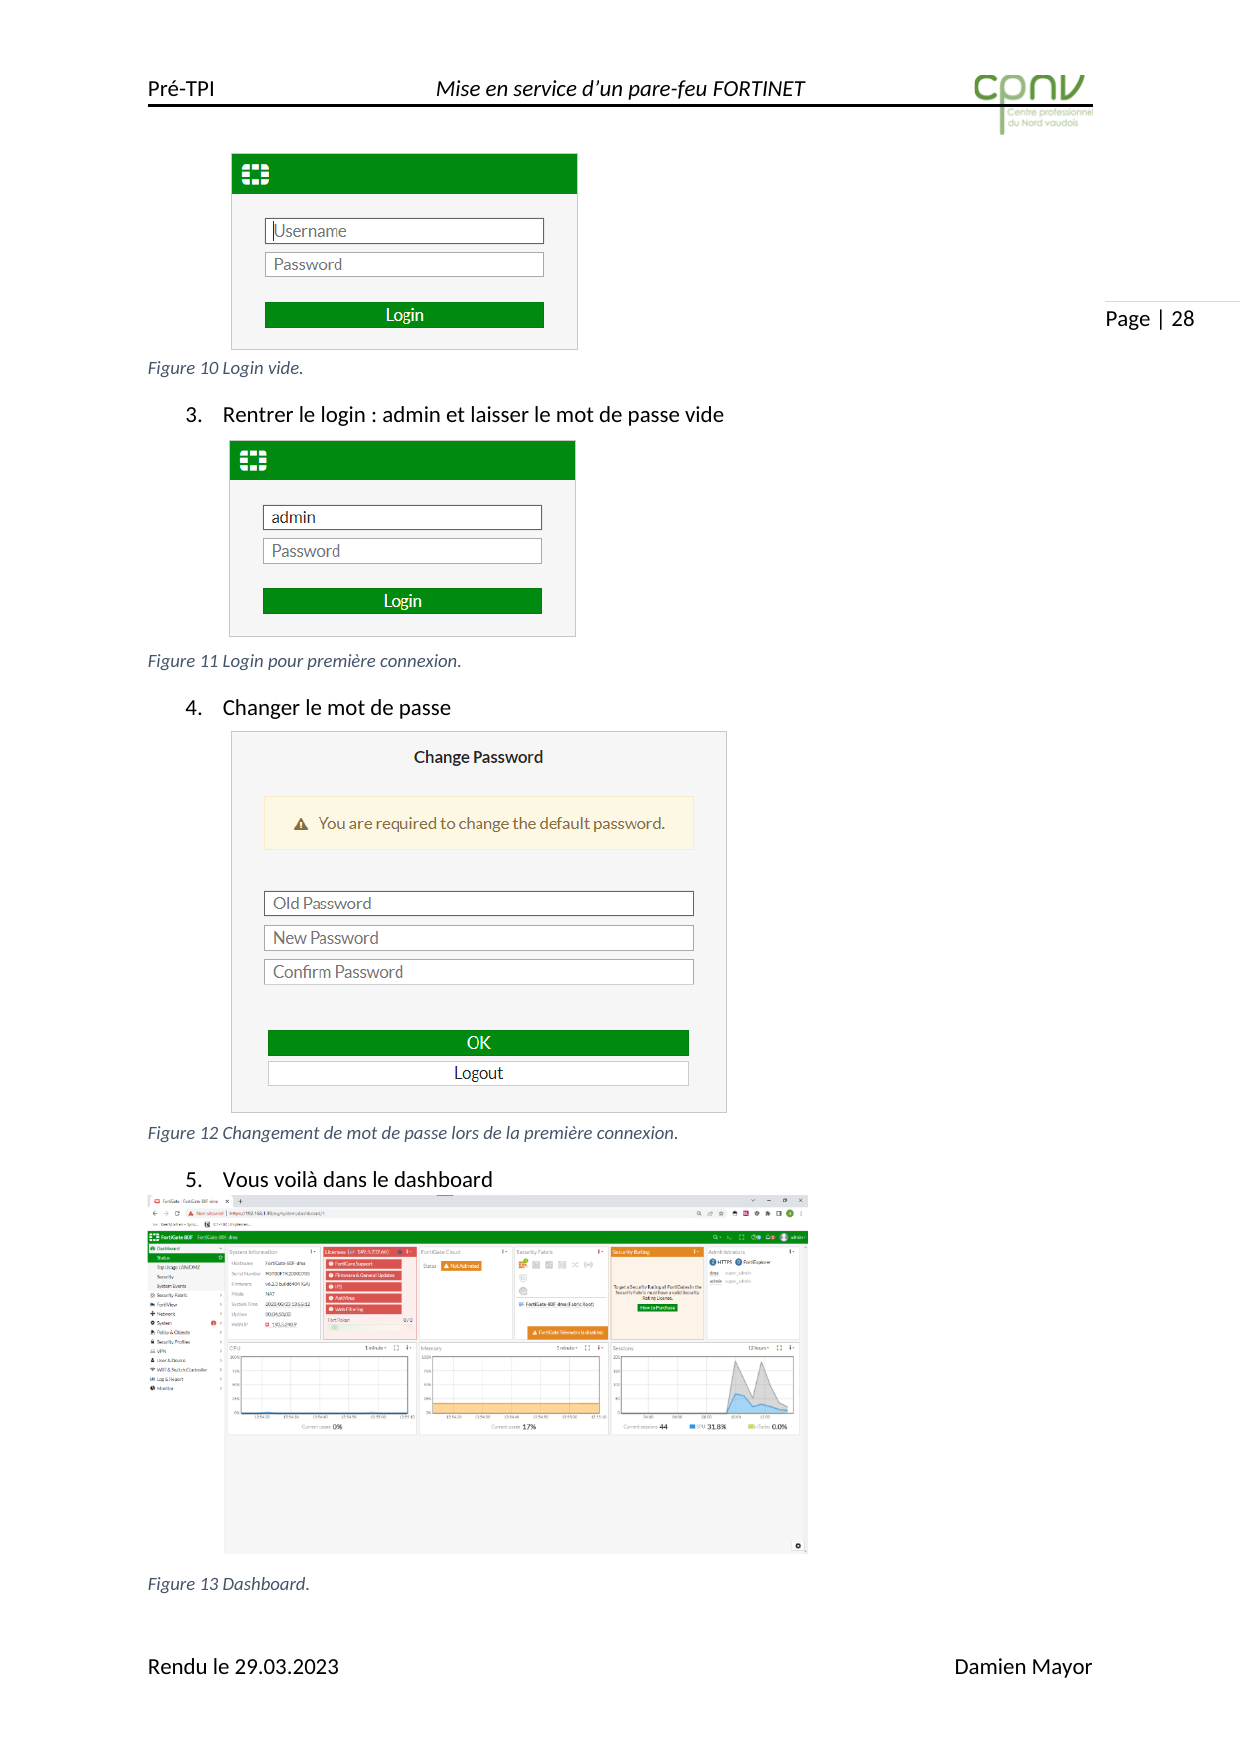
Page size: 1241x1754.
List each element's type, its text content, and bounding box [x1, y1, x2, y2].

picture [222, 430, 593, 648]
picture [222, 147, 586, 354]
list Vous voilà dans le dashboard [185, 1165, 1093, 1193]
list Changer le mot de passe [185, 693, 1093, 721]
picture [147, 1195, 808, 1554]
picture [222, 723, 732, 1120]
list Rentrer le login : admin et laisser le mot de passe vide [185, 400, 1093, 428]
